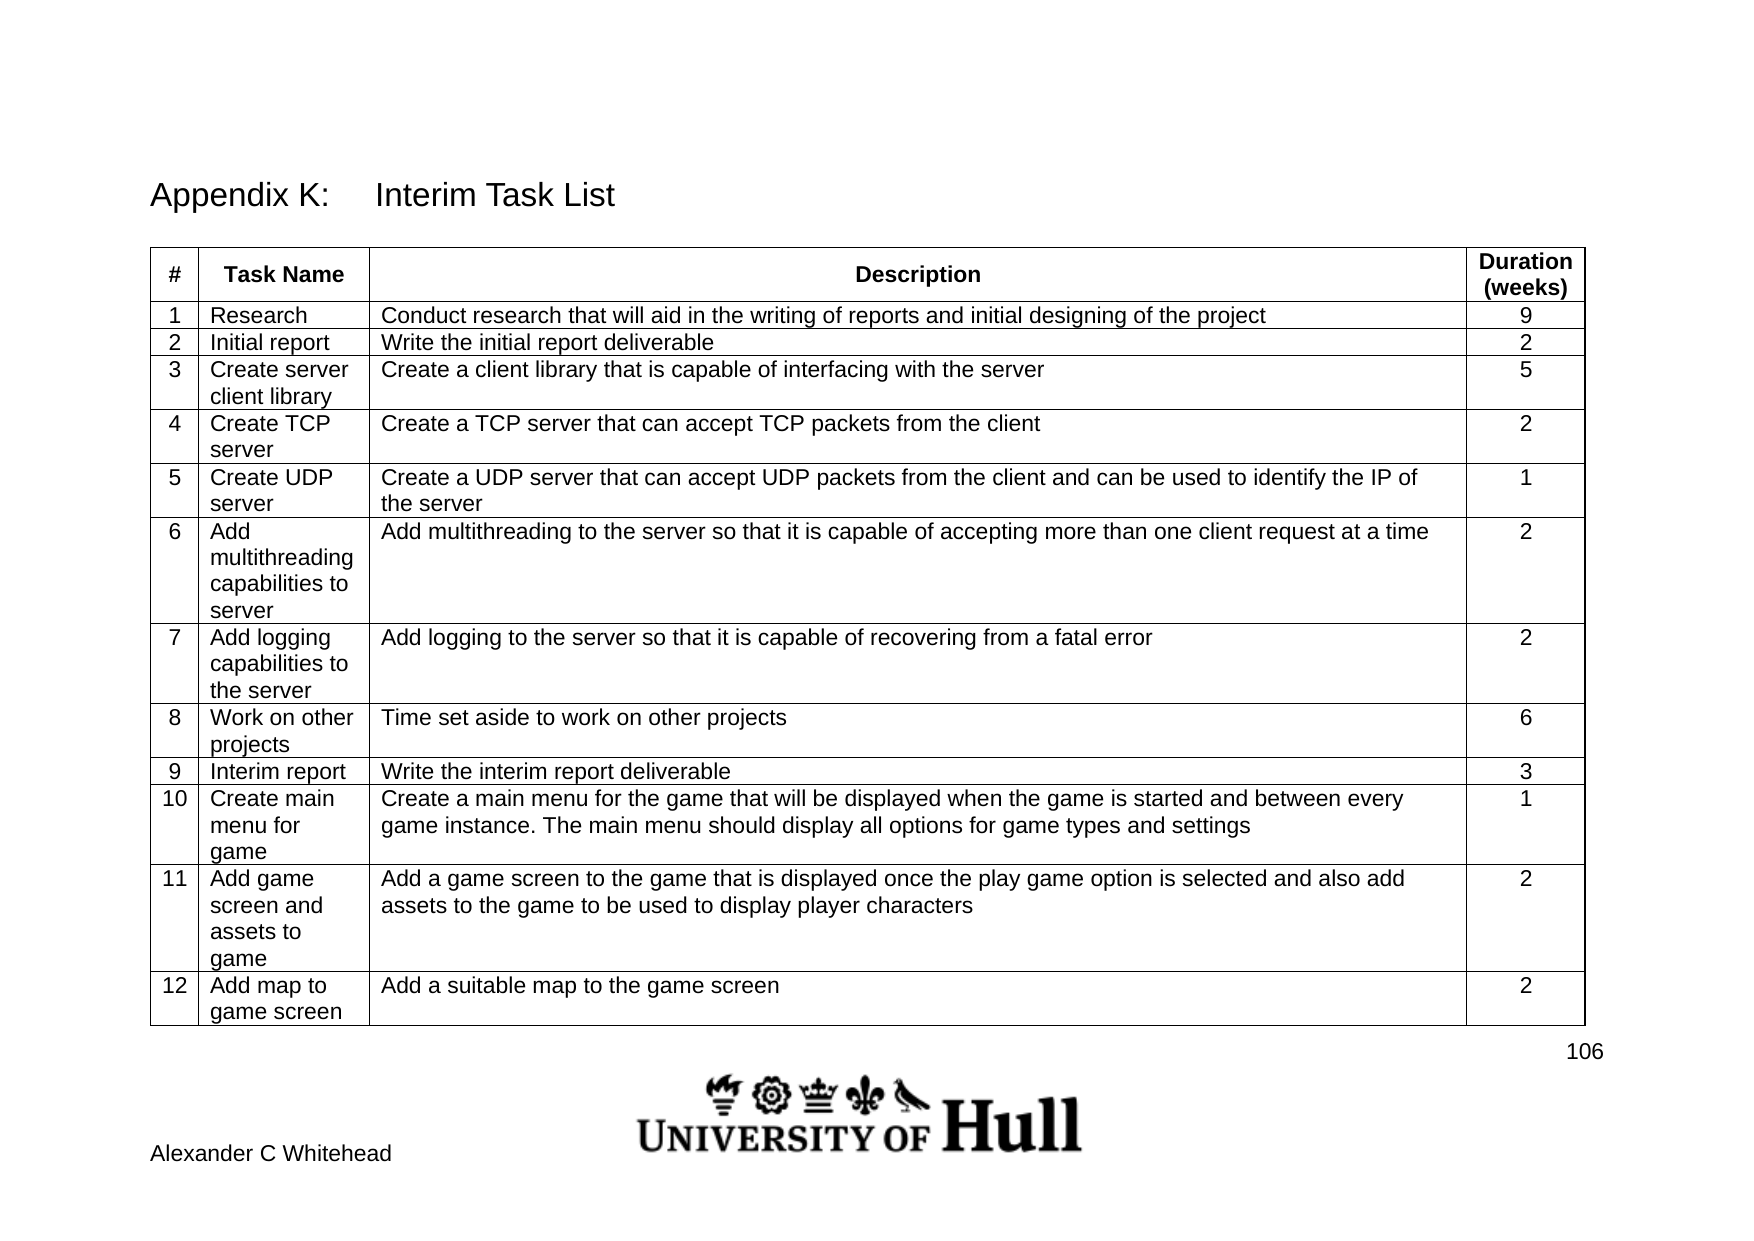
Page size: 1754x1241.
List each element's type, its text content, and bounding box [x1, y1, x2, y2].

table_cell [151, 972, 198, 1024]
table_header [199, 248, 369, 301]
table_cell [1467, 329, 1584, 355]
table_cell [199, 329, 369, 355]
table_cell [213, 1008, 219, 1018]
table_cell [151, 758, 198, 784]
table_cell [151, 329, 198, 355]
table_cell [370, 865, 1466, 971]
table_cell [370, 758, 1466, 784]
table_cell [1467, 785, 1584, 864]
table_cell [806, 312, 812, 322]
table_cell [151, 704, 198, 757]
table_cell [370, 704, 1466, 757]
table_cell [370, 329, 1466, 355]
subtitle Interim Task List [150, 175, 1604, 213]
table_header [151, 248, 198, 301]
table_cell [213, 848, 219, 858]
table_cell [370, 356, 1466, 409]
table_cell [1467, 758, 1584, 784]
picture [630, 1064, 1091, 1162]
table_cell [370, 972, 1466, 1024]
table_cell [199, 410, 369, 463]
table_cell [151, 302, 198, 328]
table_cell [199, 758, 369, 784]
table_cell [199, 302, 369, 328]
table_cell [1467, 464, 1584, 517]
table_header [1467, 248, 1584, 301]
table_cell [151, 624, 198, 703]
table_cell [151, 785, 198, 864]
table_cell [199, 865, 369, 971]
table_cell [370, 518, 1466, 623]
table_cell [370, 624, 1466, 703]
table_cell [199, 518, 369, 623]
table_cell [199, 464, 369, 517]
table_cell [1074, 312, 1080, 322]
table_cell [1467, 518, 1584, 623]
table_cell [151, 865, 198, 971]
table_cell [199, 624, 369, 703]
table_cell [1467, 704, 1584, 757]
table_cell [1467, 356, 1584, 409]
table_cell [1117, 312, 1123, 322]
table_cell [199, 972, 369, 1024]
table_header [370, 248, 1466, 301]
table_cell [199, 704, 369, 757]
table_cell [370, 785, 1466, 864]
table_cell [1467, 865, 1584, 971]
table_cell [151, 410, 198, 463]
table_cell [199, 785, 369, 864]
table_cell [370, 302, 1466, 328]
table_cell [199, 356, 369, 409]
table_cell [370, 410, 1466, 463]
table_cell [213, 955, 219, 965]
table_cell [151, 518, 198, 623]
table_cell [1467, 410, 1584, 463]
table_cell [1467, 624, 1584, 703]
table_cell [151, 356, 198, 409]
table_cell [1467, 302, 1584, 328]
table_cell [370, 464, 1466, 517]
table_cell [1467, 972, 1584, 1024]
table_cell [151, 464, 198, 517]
